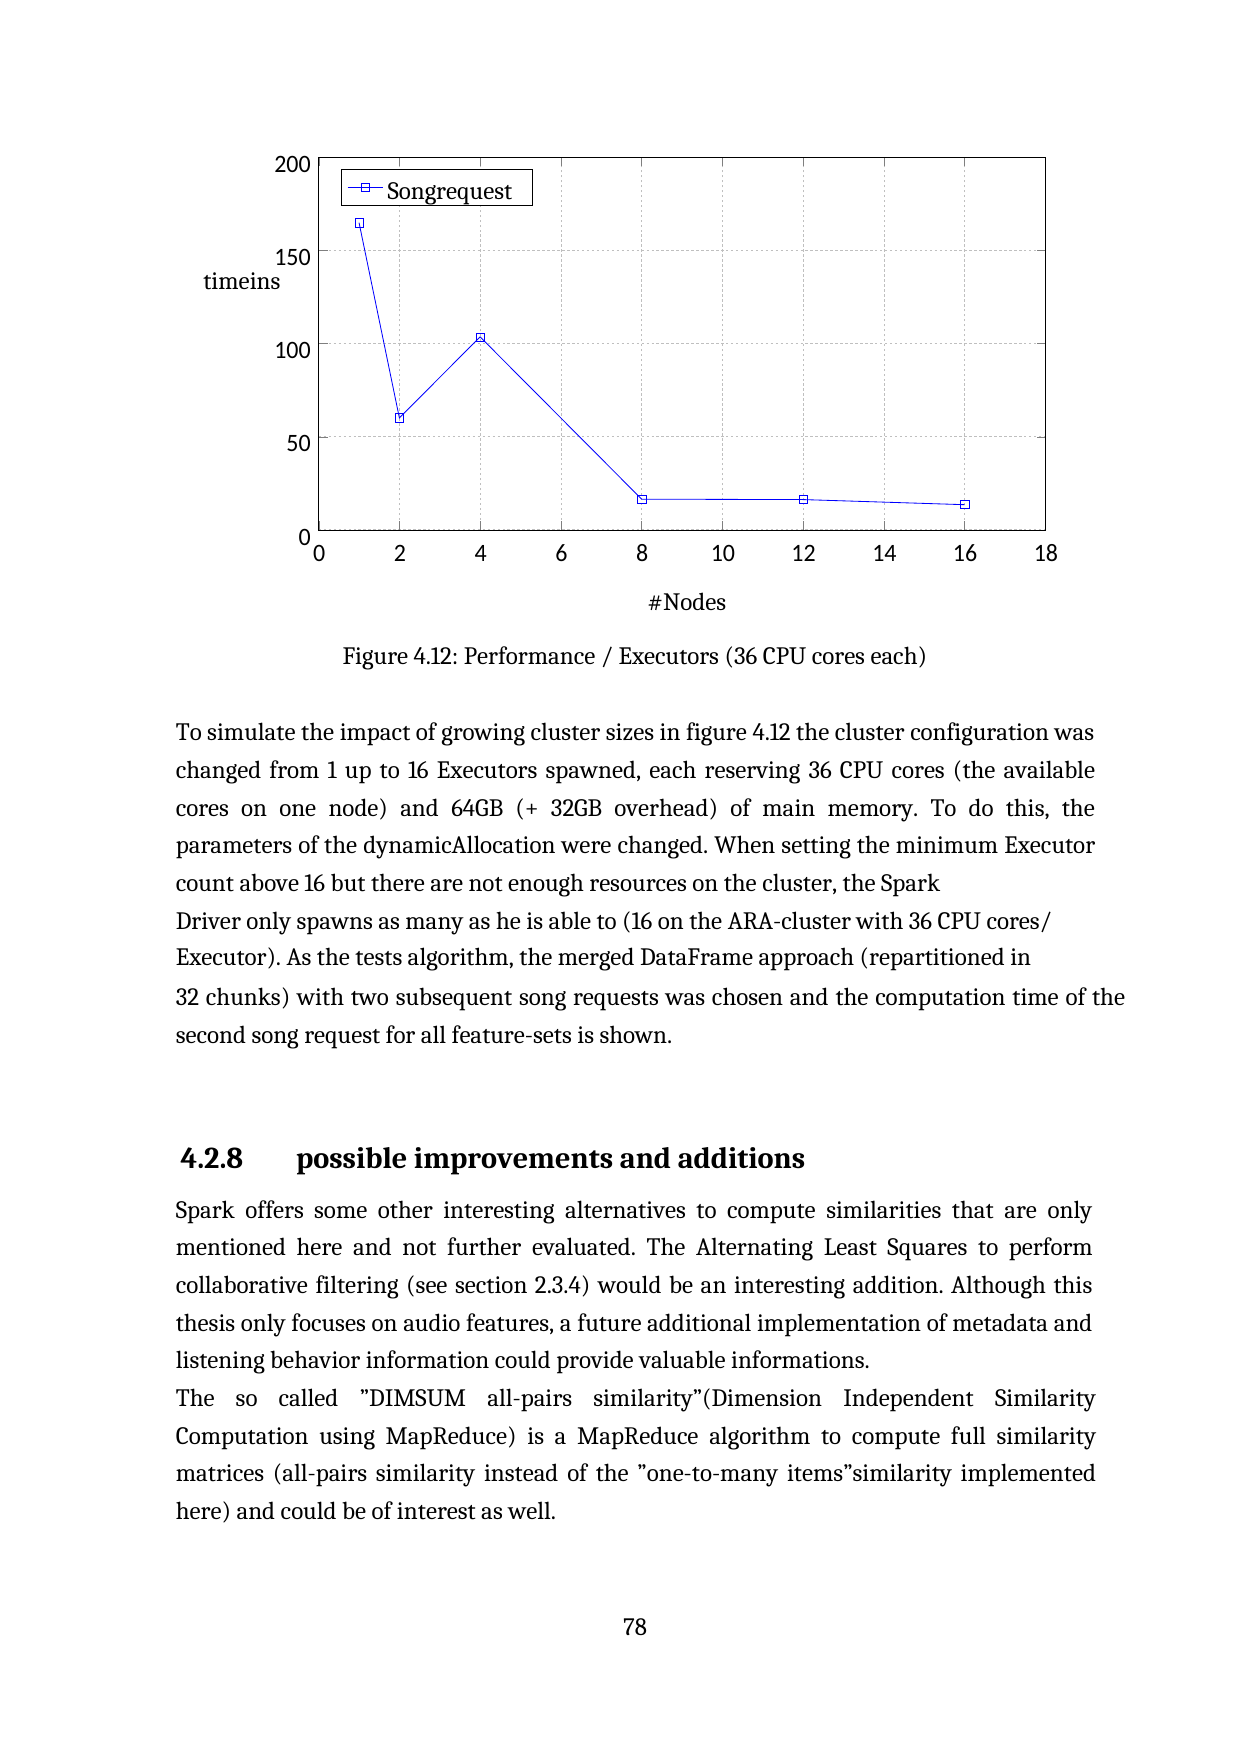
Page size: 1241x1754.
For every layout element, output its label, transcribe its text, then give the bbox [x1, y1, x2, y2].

text Figure 4.12: Performance / Executors (36 CPU cores each) [171, 642, 1098, 671]
subtitle 4.2.8 possible improvements and additions [145, 1141, 1236, 1176]
text The so called ”DIMSUM all-pairs similarity”(Dimension Independent Similarity Computation using MapReduce) is a MapReduce algorithm to compute full similarity matrices (all-pairs similarity instead of the ”one-to-many items”similarity implemented here) and could be of interest as well. [176, 1384, 1097, 1526]
text Executor). As the tests algorithm, the merged DataFrame approach (repartitioned in [176, 943, 1235, 972]
text 32 chunks) with two subsequent song requests was chosen and the computation time of the second song request for all feature-sets is shown. [176, 983, 1126, 1049]
text #Nodes [171, 588, 1202, 617]
text To simulate the impact of growing cluster sizes in figure 4.12 the cluster configuration was changed from 1 up to 16 Executors spawned, each reserving 36 CPU cores (the available cores on one node) and 64GB (+ 32GB overhead) of main memory. To do this, the parameters of the dynamicAllocation were changed. When setting the minimum Executor count above 16 but there are not enough resources on the cluster, the Spark [176, 718, 1096, 897]
text Driver only spawns as many as he is able to (16 on the ARA-cluster with 36 CPU cores/ [176, 907, 1235, 935]
text Spark offers some other interesting alternatives to compute similarities that are only mentioned here and not further evaluated. The Alternating Least Squares to perform collaborative filtering (see section 2.3.4) would be an interesting addition. Although this thesis only focuses on audio features, a future additional implementation of metadata and listening behavior information could provide valuable informations. [176, 1196, 1093, 1375]
